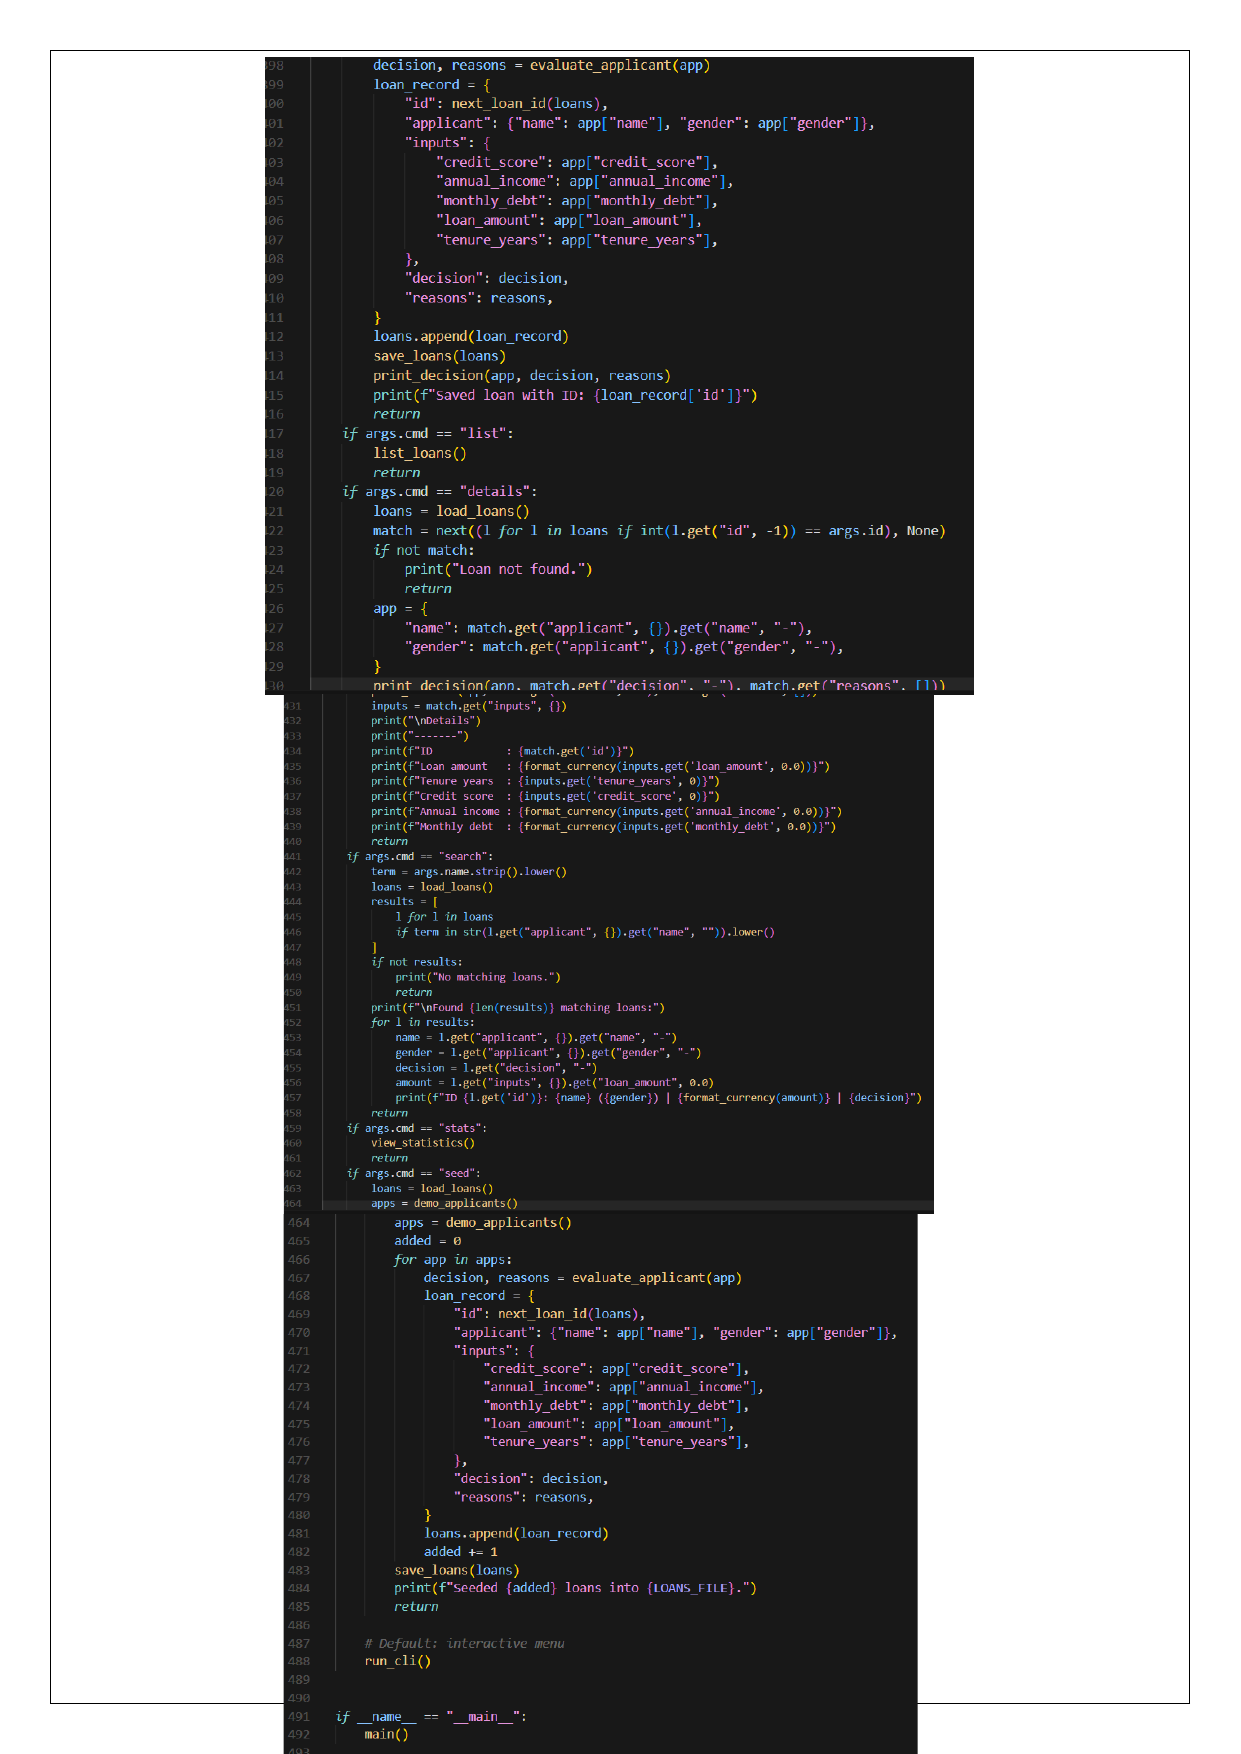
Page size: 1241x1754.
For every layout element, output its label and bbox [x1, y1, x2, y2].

picture [265, 57, 974, 1754]
